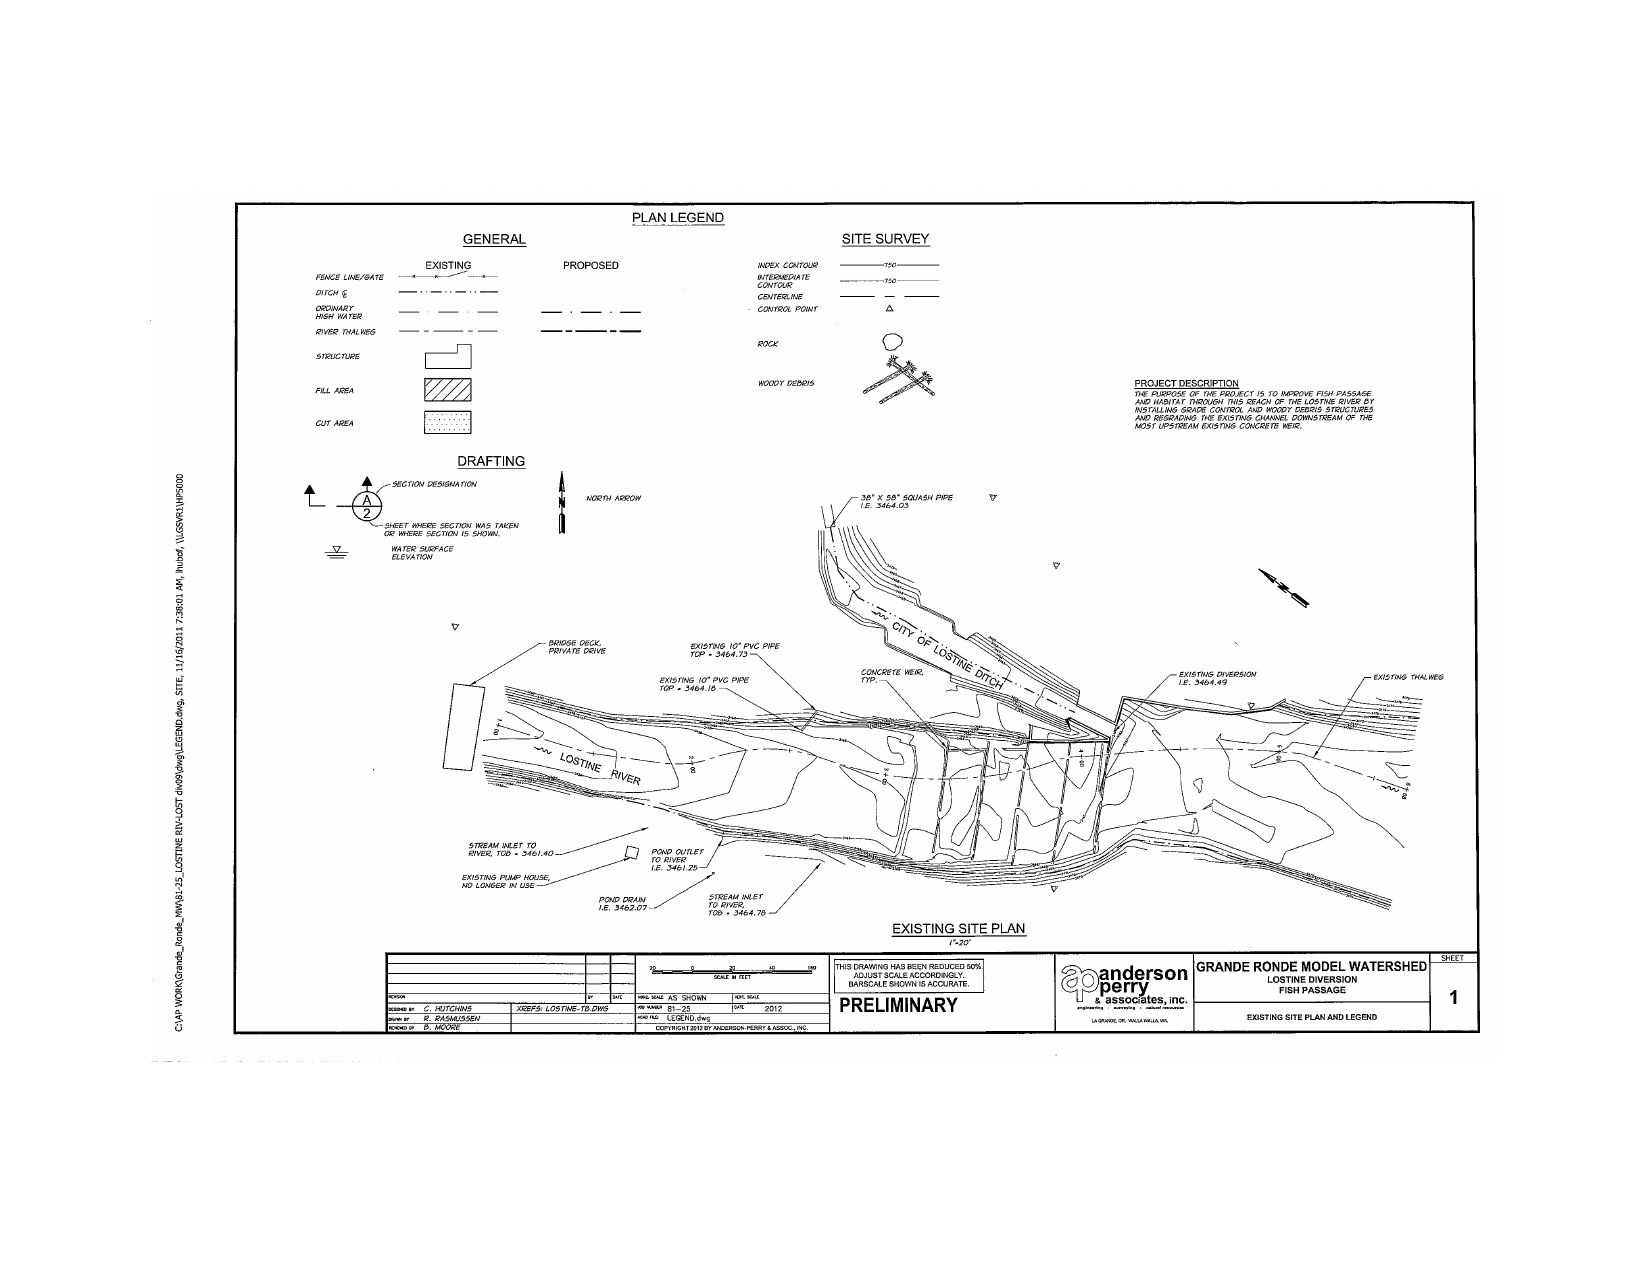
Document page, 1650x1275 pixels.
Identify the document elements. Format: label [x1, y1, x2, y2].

picture [150, 187, 1499, 1062]
